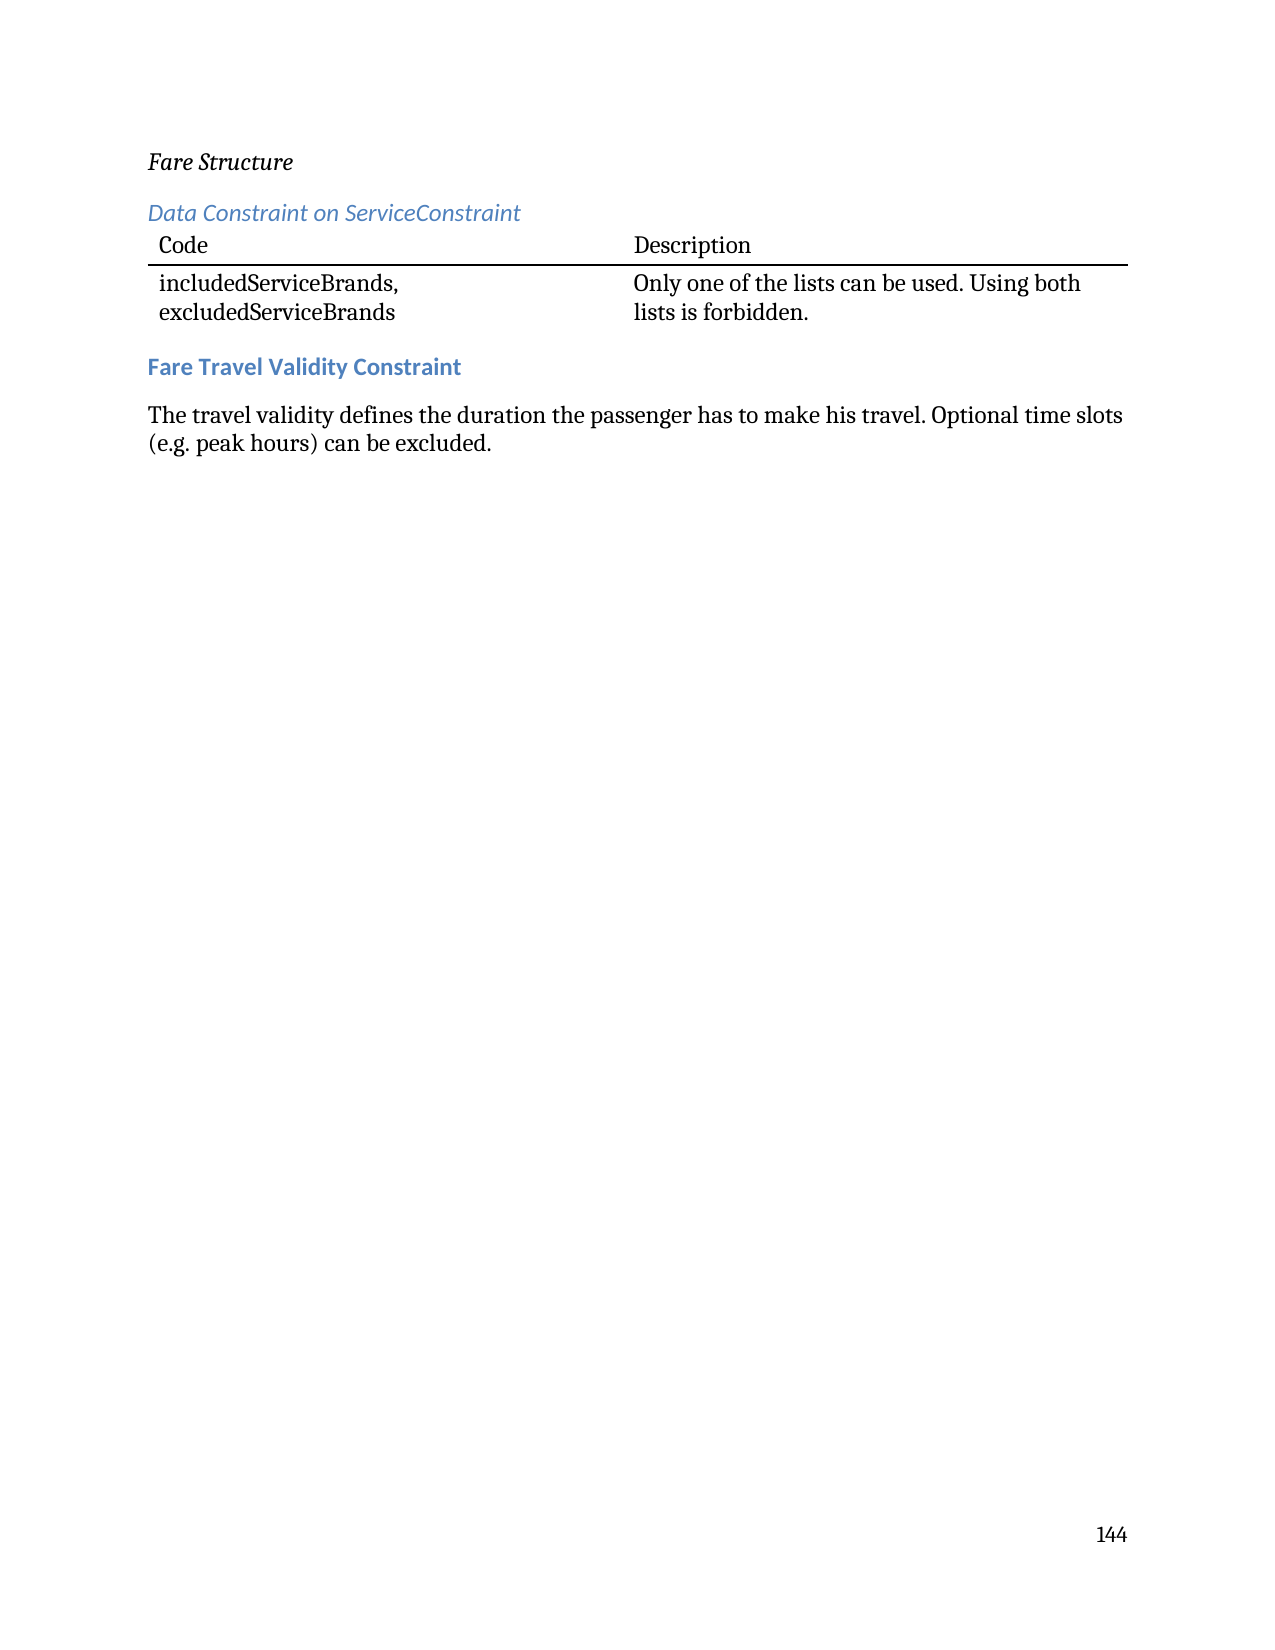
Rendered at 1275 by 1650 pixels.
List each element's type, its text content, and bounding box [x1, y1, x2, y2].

subtitle Fare Travel Validity Constraint [148, 351, 1127, 382]
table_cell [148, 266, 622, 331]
text The travel validity defines the duration the passenger has to make his travel. Optional time slots (e.g. peak hours) can be excluded. [148, 401, 1127, 458]
text Fare Structure [148, 148, 1127, 176]
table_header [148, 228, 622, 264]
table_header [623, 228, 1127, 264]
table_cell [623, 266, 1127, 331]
subtitle Data Constraint on ServiceConstraint [148, 197, 1127, 228]
